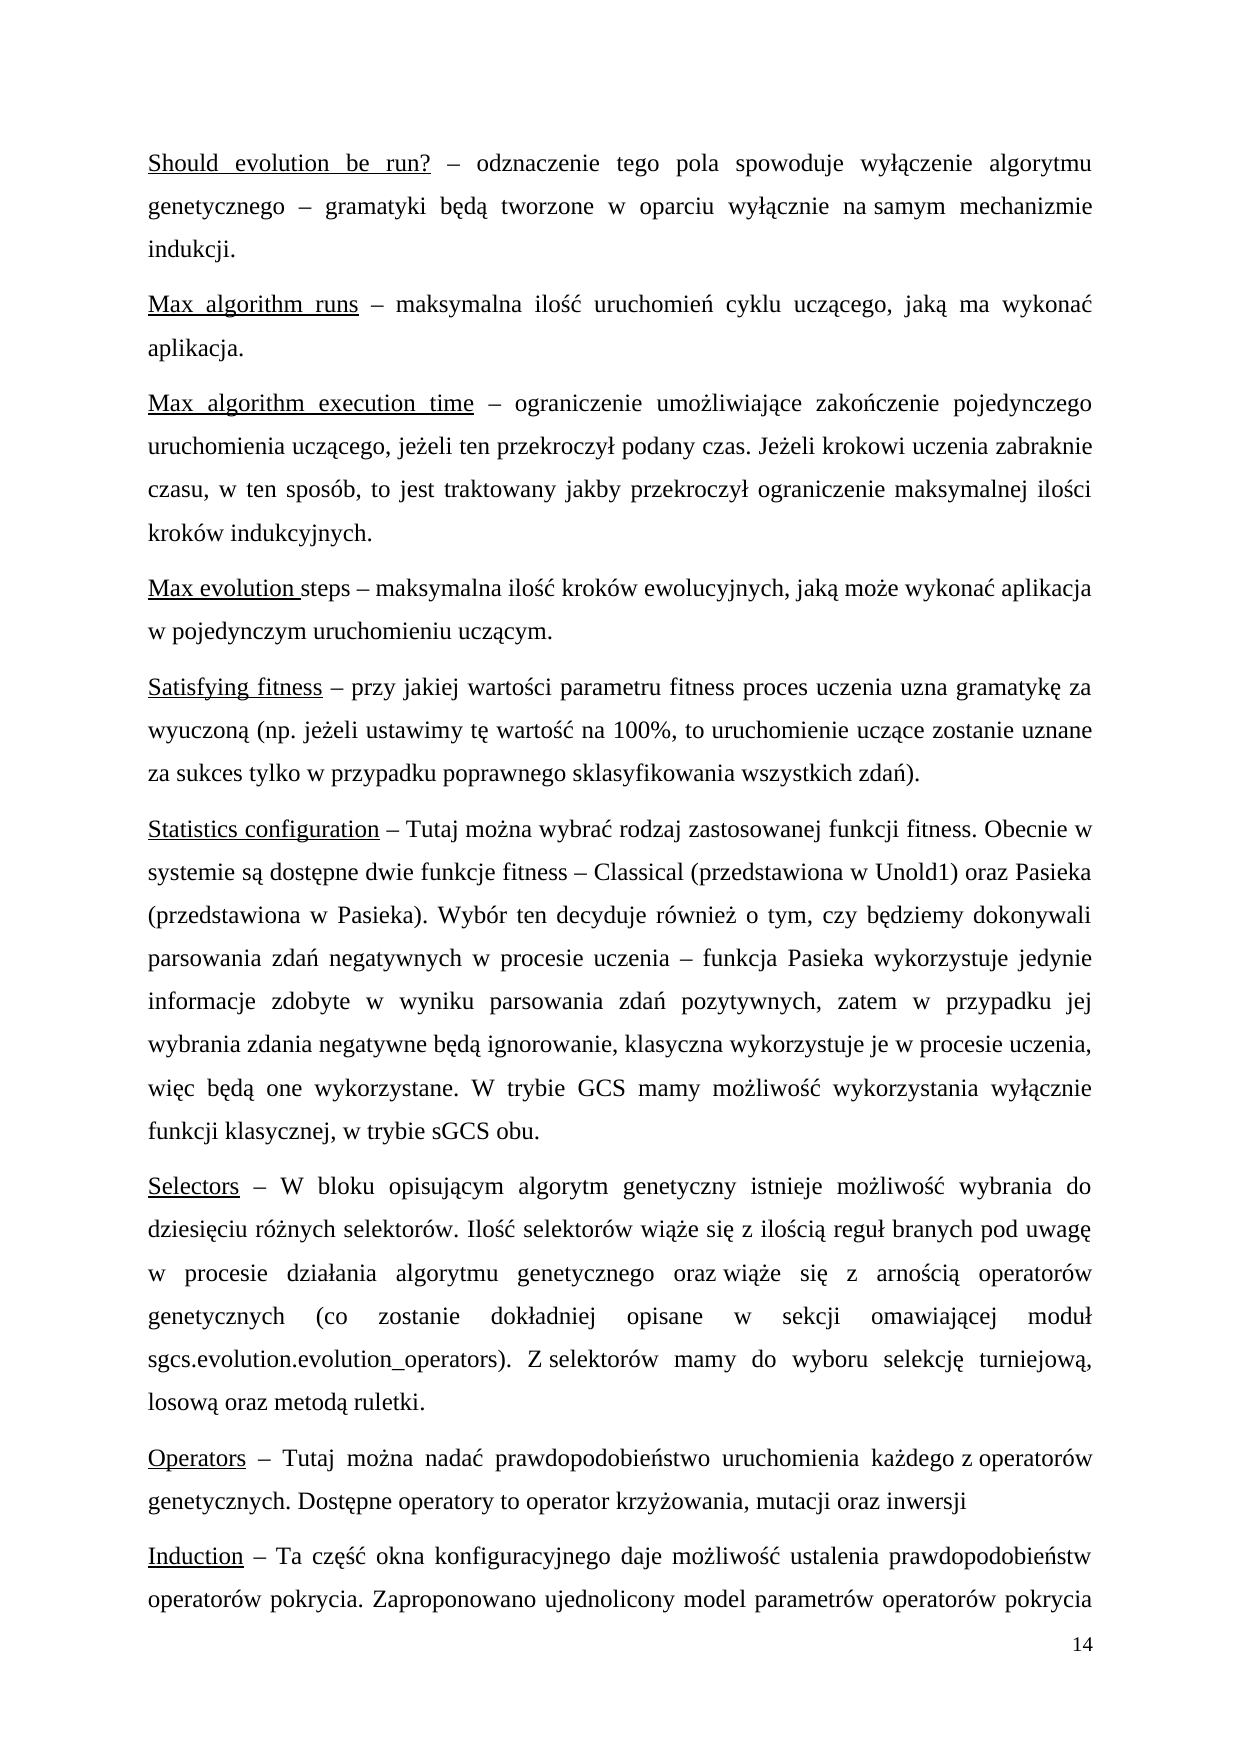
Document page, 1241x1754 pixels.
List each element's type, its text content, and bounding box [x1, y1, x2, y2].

text Statistics configuration – Tutaj można wybrać rodzaj zastosowanej funkcji fitness. Obecnie w systemie są dostępne dwie funkcje fitness – Classical (przedstawiona w Unold1) oraz Pasieka (przedstawiona w Pasieka). Wybór ten decyduje również o tym, czy będziemy dokonywali parsowania zdań negatywnych w procesie uczenia – funkcja Pasieka wykorzystuje jedynie informacje zdobyte w wyniku parsowania zdań pozytywnych, zatem w przypadku jej wybrania zdania negatywne będą ignorowanie, klasyczna wykorzystuje je w procesie uczenia, więc będą one wykorzystane. W trybie GCS mamy możliwość wykorzystania wyłącznie funkcji klasycznej, w trybie sGCS obu. [148, 814, 1093, 1144]
text Max algorithm runs – maksymalna ilość uruchomień cyklu uczącego, jaką ma wykonać aplikacja. [148, 289, 1093, 361]
text Selectors – W bloku opisującym algorytm genetyczny istnieje możliwość wybrania do dziesięciu różnych selektorów. Ilość selektorów wiąże się z ilością reguł branych pod uwagę w procesie działania algorytmu genetycznego oraz wiąże się z arnością operatorów genetycznych (co zostanie dokładniej opisane w sekcji omawiającej moduł sgcs.evolution.evolution_operators). Z selektorów mamy do wyboru selekcję turniejową, losową oraz metodą ruletki. [148, 1171, 1093, 1416]
text Satisfying fitness – przy jakiej wartości parametru fitness proces uczenia uzna gramatykę za wyuczoną (np. jeżeli ustawimy tę wartość na 100%, to uruchomienie uczące zostanie uznane za sukces tylko w przypadku poprawnego sklasyfikowania wszystkich zdań). [148, 672, 1093, 787]
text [148, 1541, 1093, 1613]
text Max evolution steps – maksymalna ilość kroków ewolucyjnych, jaką może wykonać aplikacja w pojedynczym uruchomieniu uczącym. [148, 573, 1093, 645]
text Max algorithm execution time – ograniczenie umożliwiające zakończenie pojedynczego uruchomienia uczącego, jeżeli ten przekroczył podany czas. Jeżeli krokowi uczenia zabraknie czasu, w ten sposób, to jest traktowany jakby przekroczył ograniczenie maksymalnej ilości kroków indukcyjnych. [148, 388, 1093, 546]
text Should evolution be run? – odznaczenie tego pola spowoduje wyłączenie algorytmu genetycznego – gramatyki będą tworzone w oparciu wyłącznie na samym mechanizmie indukcji. [148, 148, 1093, 263]
text Operators – Tutaj można nadać prawdopodobieństwo uruchomienia każdego z operatorów genetycznych. Dostępne operatory to operator krzyżowania, mutacji oraz inwersji [148, 1443, 1093, 1514]
